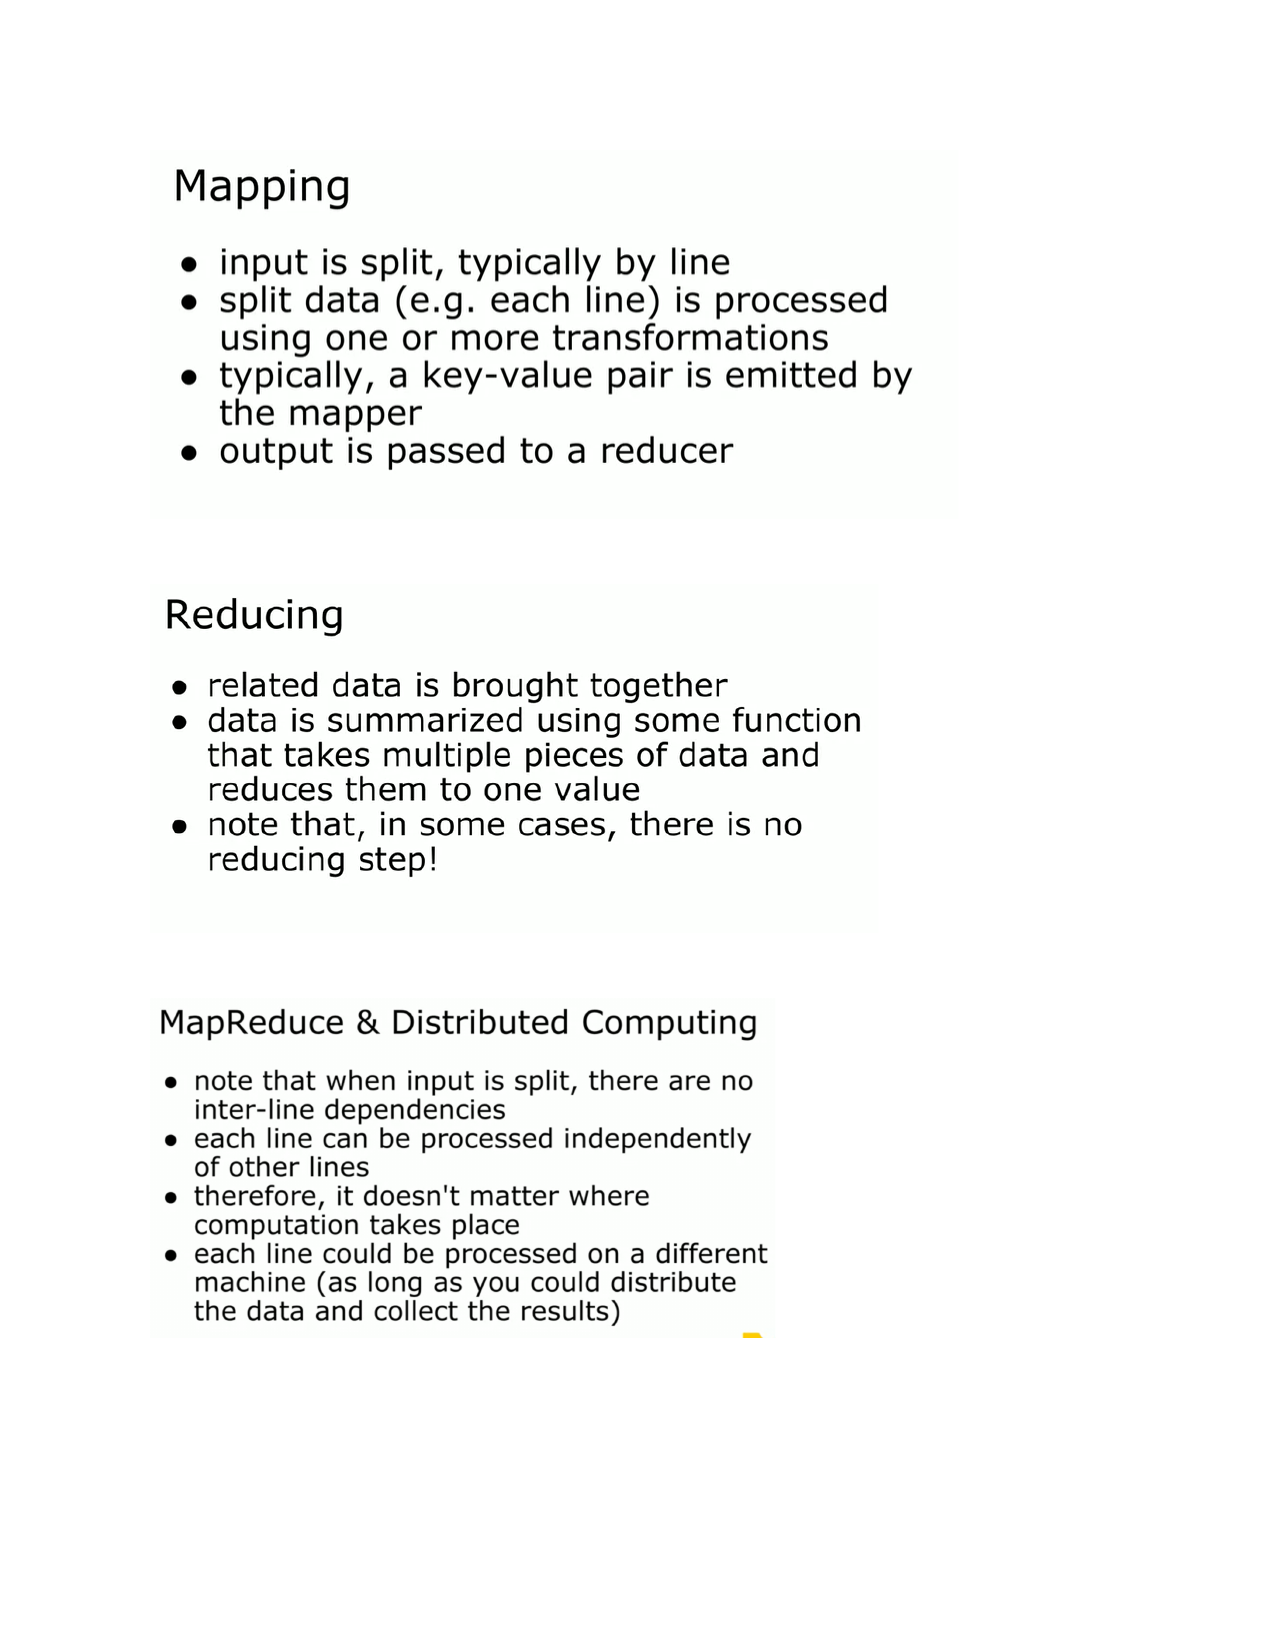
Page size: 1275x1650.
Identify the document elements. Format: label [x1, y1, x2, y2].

picture [150, 998, 776, 1338]
picture [150, 150, 959, 519]
picture [150, 584, 879, 933]
